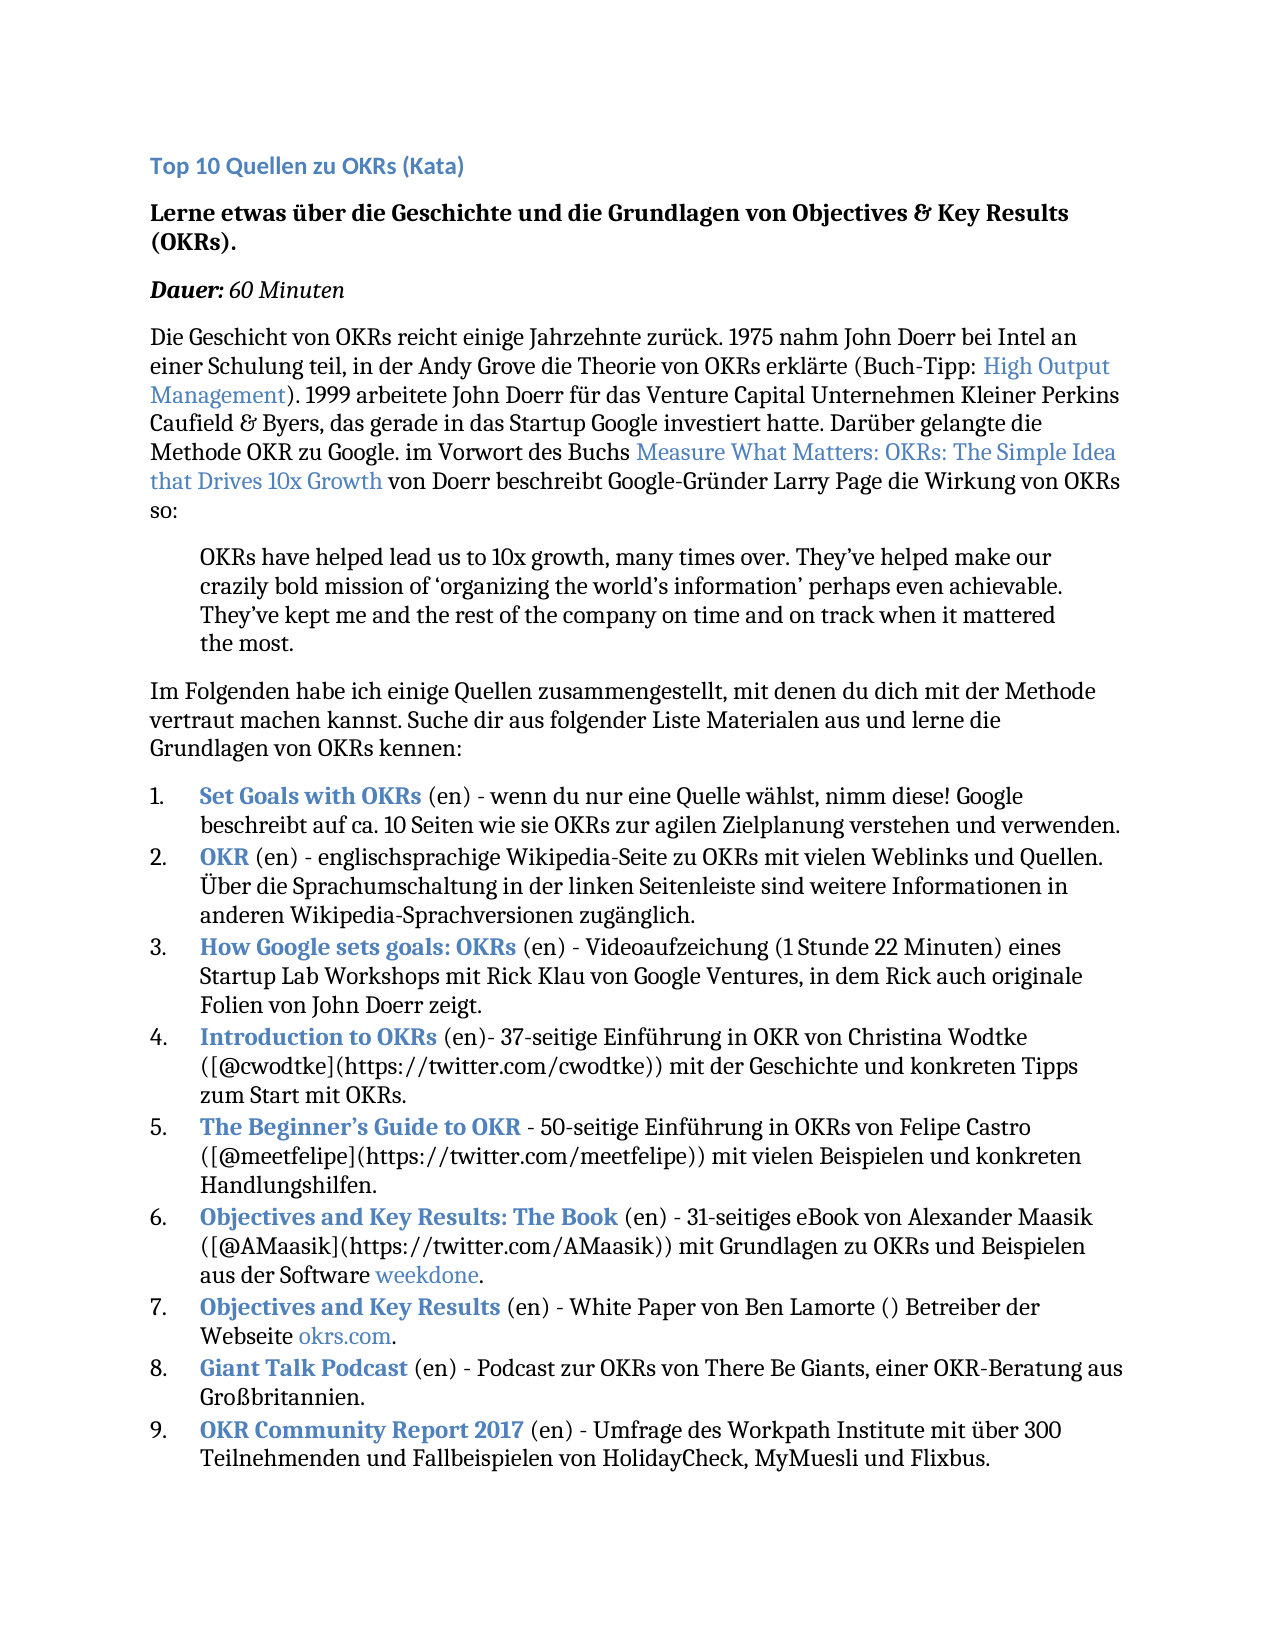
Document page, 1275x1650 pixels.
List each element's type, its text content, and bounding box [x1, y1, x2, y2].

subtitle Top 10 Quellen zu OKRs (Kata) [150, 150, 1125, 181]
list The Beginner’s Guide to OKR - 50-seitige Einführung in OKRs von Felipe Castro ([@meetfelipe](https://twitter.com/meetfelipe)) mit vielen Beispielen und konkreten Handlungshilfen. [150, 1113, 1125, 1199]
list OKR (en) - englischsprachige Wikipedia-Seite zu OKRs mit vielen Weblinks und Quellen. Über die Sprachumschaltung in der linken Seitenleiste sind weitere Informationen in anderen Wikipedia-Sprachversionen zugänglich. [150, 843, 1125, 929]
list Introduction to OKRs (en)- 37-seitige Einführung in OKR von Christina Wodtke ([@cwodtke](https://twitter.com/cwodtke)) mit der Geschichte und konkreten Tipps zum Start mit OKRs. [150, 1023, 1125, 1109]
list Objectives and Key Results: The Book (en) - 31-seitiges eBook von Alexander Maasik ([@AMaasik](https://twitter.com/AMaasik)) mit Grundlagen zu OKRs und Beispielen aus der Software weekdone. [150, 1203, 1125, 1289]
text OKRs have helped lead us to 10x growth, many times over. They’ve helped make our crazily bold mission of ‘organizing the world’s information’ perhaps even achievable. They’ve kept me and the rest of the company on time and on track when it mattered the most. [200, 543, 1075, 658]
list OKR Community Report 2017 (en) - Umfrage des Workpath Institute mit über 300 Teilnehmenden und Fallbeispielen von HolidayCheck, MyMuesli und Flixbus. [150, 1416, 1125, 1473]
text Lerne etwas über die Geschichte und die Grundlagen von Objectives & Key Results (OKRs). [150, 199, 1125, 257]
text Die Geschicht von OKRs reicht einige Jahrzehnte zurück. 1975 nahm John Doerr bei Intel an einer Schulung teil, in der Andy Grove die Theorie von OKRs erklärte (Buch-Tipp: High Output Management). 1999 arbeitete John Doerr für das Venture Capital Unternehmen Kleiner Perkins Caufield & Byers, das gerade in das Startup Google investiert hatte. Darüber gelangte die Methode OKR zu Google. im Vorwort des Buchs Measure What Matters: OKRs: The Simple Idea that Drives 10x Growth von Doerr beschreibt Google-Gründer Larry Page die Wirkung von OKRs so: [150, 323, 1125, 524]
list How Google sets goals: OKRs (en) - Videoaufzeichung (1 Stunde 22 Minuten) eines Startup Lab Workshops mit Rick Klau von Google Ventures, in dem Rick auch originale Folien von John Doerr zeigt. [150, 933, 1125, 1019]
text Dauer: 60 Minuten [150, 276, 1125, 304]
text Im Folgenden habe ich einige Quellen zusammengestellt, mit denen du dich mit der Methode vertraut machen kannst. Suche dir aus folgender Liste Materialen aus und lerne die Grundlagen von OKRs kennen: [150, 677, 1125, 763]
list Giant Talk Podcast (en) - Podcast zur OKRs von There Be Giants, einer OKR-Beratung aus Großbritannien. [150, 1354, 1125, 1412]
list Objectives and Key Results (en) - White Paper von Ben Lamorte () Betreiber der Webseite okrs.com. [150, 1293, 1125, 1351]
list Set Goals with OKRs (en) - wenn du nur eine Quelle wählst, nimm diese! Google beschreibt auf ca. 10 Seiten wie sie OKRs zur agilen Zielplanung verstehen und verwenden. [150, 782, 1125, 839]
